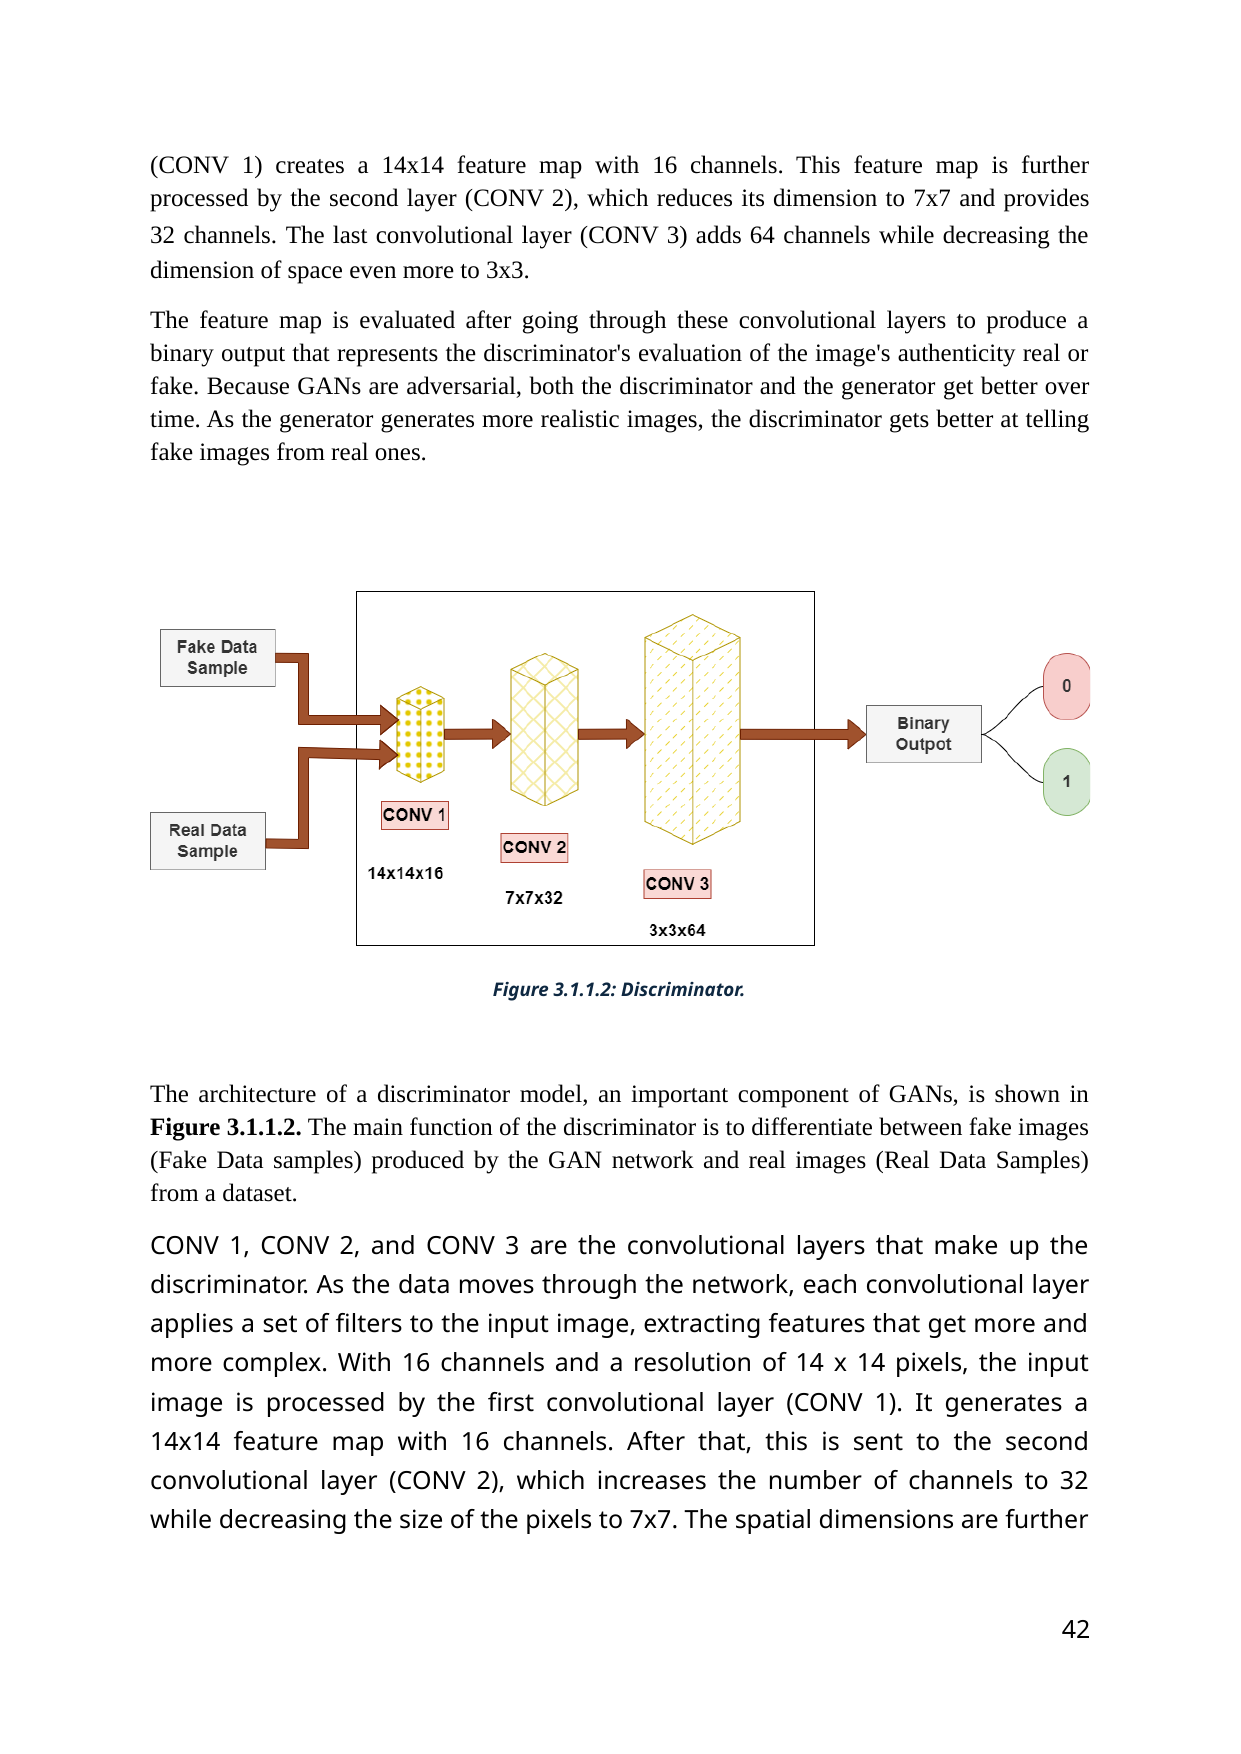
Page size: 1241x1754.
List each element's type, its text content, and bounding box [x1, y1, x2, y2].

picture [150, 591, 1091, 955]
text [150, 1228, 1090, 1536]
text The architecture of a discriminator model, an important component of GANs, is shown in Figure 3.1.1.2. The main function of the discriminator is to differentiate between fake images (Fake Data samples) produced by the GAN network and real images (Real Data Samples) from a dataset. [150, 1079, 1090, 1207]
text Figure 3.1.1.2: Discriminator. [150, 977, 1090, 1002]
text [150, 150, 1090, 284]
text The feature map is evaluated after going through these convolutional layers to produce a binary output that represents the discriminator's evaluation of the image's authenticity real or fake. Because GANs are adversarial, both the discriminator and the generator get better over time. As the generator generates more realistic images, the discriminator gets better at telling fake images from real ones. [150, 305, 1090, 466]
